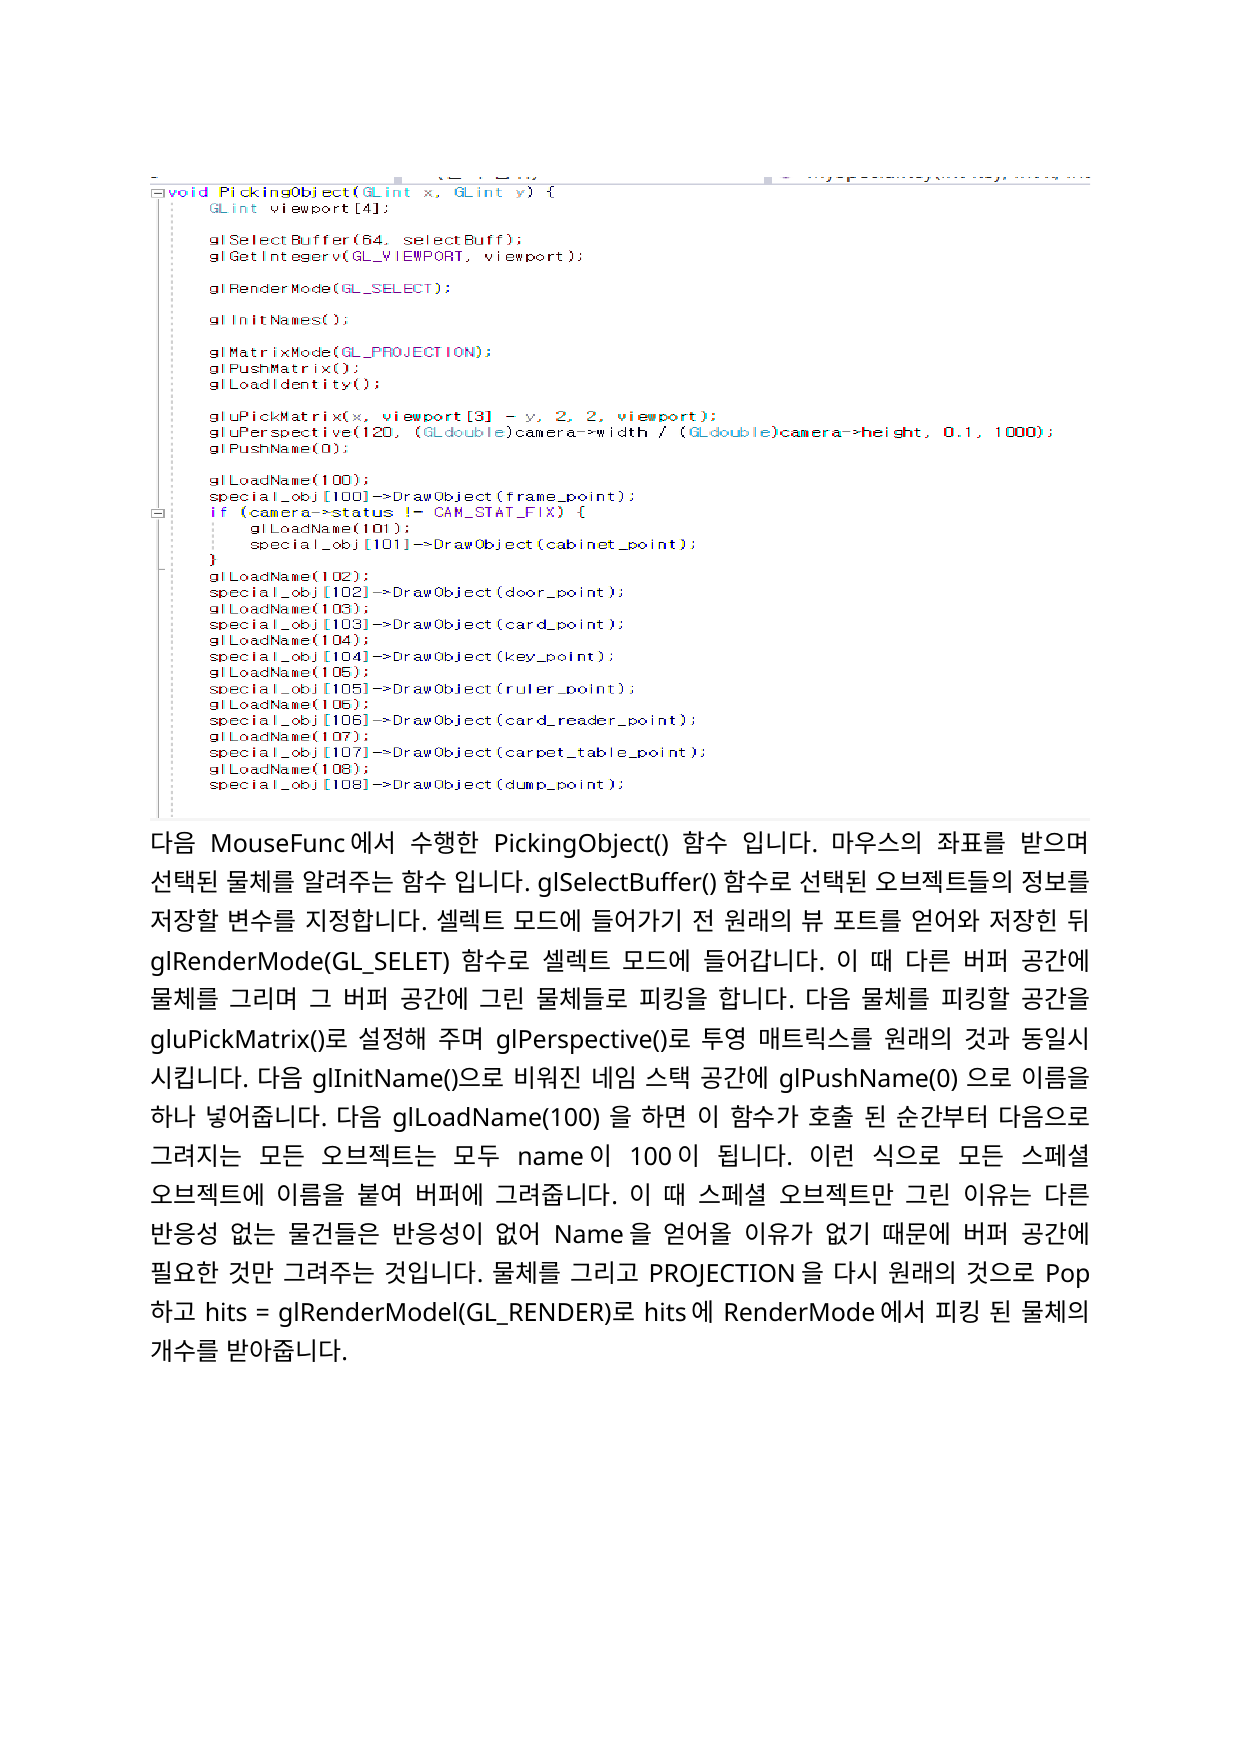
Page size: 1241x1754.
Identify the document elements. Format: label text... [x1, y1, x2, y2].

picture [150, 177, 1091, 821]
text 마우스 콜백 함수 입니다. 마우스 좌클릭이 발생하면 그 좌표를(이 게임에서는 스크린의 중앙) PickingObject() 매개 변수로 넘겨줍니다. 그럼 함수를 자체적으로 수행하고 selectBuff에 선택된 순번, z거리, 오브젝트의 name이 들어가는데 그 name을 가져와 special_obj 전역 변수 맵에 접근해 해당 객체를 가져오고 그 객체를 selectProcess() 합니다. 이 함수는 물체가 선택되고 조건이 맞다면 상태와 그리는 것을 변화시키는 함수 입니다. 다음 스페셜 키 콜백 함수 입니다. 이 함수의 키 들은 특수한 경우에 쓰이는데 방 안의 모든 탈출 힌트를 얻고 금고를 피킹 하면 비밀 번호를 눌러 금고를 열 수 있게 됩니다. 비밀 번호를 누를 때 필요한 함수이며 이 때에는 시점 이동과 위치 이동이 불가능 하며 점프와 앉기도 안됩니다. 방향키를 이용해 금고 번호를 조작하고 엔터를 통해 번호를 입력합니다. F1키를 누르면 해당 FIX 모드를 빠져나오며 카메라가 CameraStand()함수를 통해 원래대로 돌아옵니다. 16자리의 번호를 입력하면 Cabinet 클래스만 가지고 있는 cabinet_answer 변수와 값을 비교해 맞았는지 확인하고 맞았다면 special_obj[101]의 상태를 바꿉니다. 이 객체가 Cabinet 객체 입니다. Cabinet은 아주 특수한 오브젝트 입니다. 다음은 MyDisplay() 함수 입니다. 컬러와 깊이 버퍼를 비운 후 프로젝션 설정, 모델 뷰 설정 후 광원의 위치와 방향을 조정합니다. Camera->status == FIX인 상태는 아까 금고의 비밀번호를 풀고있는 이동이 불가한 상황이며 그럴 경우엔 시점을 고정하고 아닌 경우엔 카메라 시점으로 시점 변환을 합니다. 다음으로는 벡터와 맵에 있는 모든 객체를 전부 그려줍니다. 오브젝트의 DrawObject() 실행 시 단순한 개요 + 바인딩 + 은면제거 까지 모두 완료됩니다. 그 다음으로는 Flush() 및 버퍼를 교환합니다. 다음 MouseFunc에서 수행한 PickingObject() 함수 입니다. 마우스의 좌표를 받으며 선택된 물체를 알려주는 함수 입니다. glSelectBuffer() 함수로 선택된 오브젝트들의 정보를 저장할 변수를 지정합니다. 셀렉트 모드에 들어가기 전 원래의 뷰 포트를 얻어와 저장힌 뒤 glRenderMode(GL_SELET) 함수로 셀렉트 모드에 들어갑니다. 이 때 다른 버퍼 공간에 물체를 그리며 그 버퍼 공간에 그린 물체들로 피킹을 합니다. 다음 물체를 피킹할 공간을 gluPickMatrix()로 설정해 주며 glPerspective()로 투영 매트릭스를 원래의 것과 동일시 시킵니다. 다음 glInitName()으로 비워진 네임 스택 공간에 glPushName(0) 으로 이름을 하나 넣어줍니다. 다음 glLoadName(100) 을 하면 이 함수가 호출 된 순간부터 다음으로 그려지는 모든 오브젝트는 모두 name이 100이 됩니다. 이런 식으로 모든 스페셜 오브젝트에 이름을 붙여 버퍼에 그려줍니다. 이 때 스페셜 오브젝트만 그린 이유는 다른 반응성 없는 물건들은 반응성이 없어 Name을 얻어올 이유가 없기 때문에 버퍼 공간에 필요한 것만 그려주는 것입니다. 물체를 그리고 PROJECTION을 다시 원래의 것으로 Pop하고 hits = glRenderModel(GL_RENDER)로 hits에 RenderMode에서 피킹 된 물체의 개수를 받아줍니다. 다음으로는 PickingObject()로 가져온 물체에 반응성을 주는 함수 입니다. 많은 스페셜 오브젝트 맵에서 해당 Name의 객체를 가져와 이것의 상태만을 변경 시킵니다. 반응성을 주는 것은 사실 그리는 내용만 다른 부분이라 상태를 변화 시키고 각 상태에 따라 그리는 함수가 DrawObject()에 구현되어 있습니다. 여기서는 단순히 상태만을 변화 시킵니다. 각 스페셜 오브젝트에는 여러 조건이 있습니다. 예를 들어 키나 카드의 경우는 피킹이 되면 바로 자신의 상태만을 변경 시키지만 프레임의 Name == 105인 오브젝트의 상태를 확인 합니다. Name == 105는 자 이며 자를 획득했다고 여겨질 때만 프레임이 바뀌도록 한 것입니다. [150, 821, 1090, 1404]
